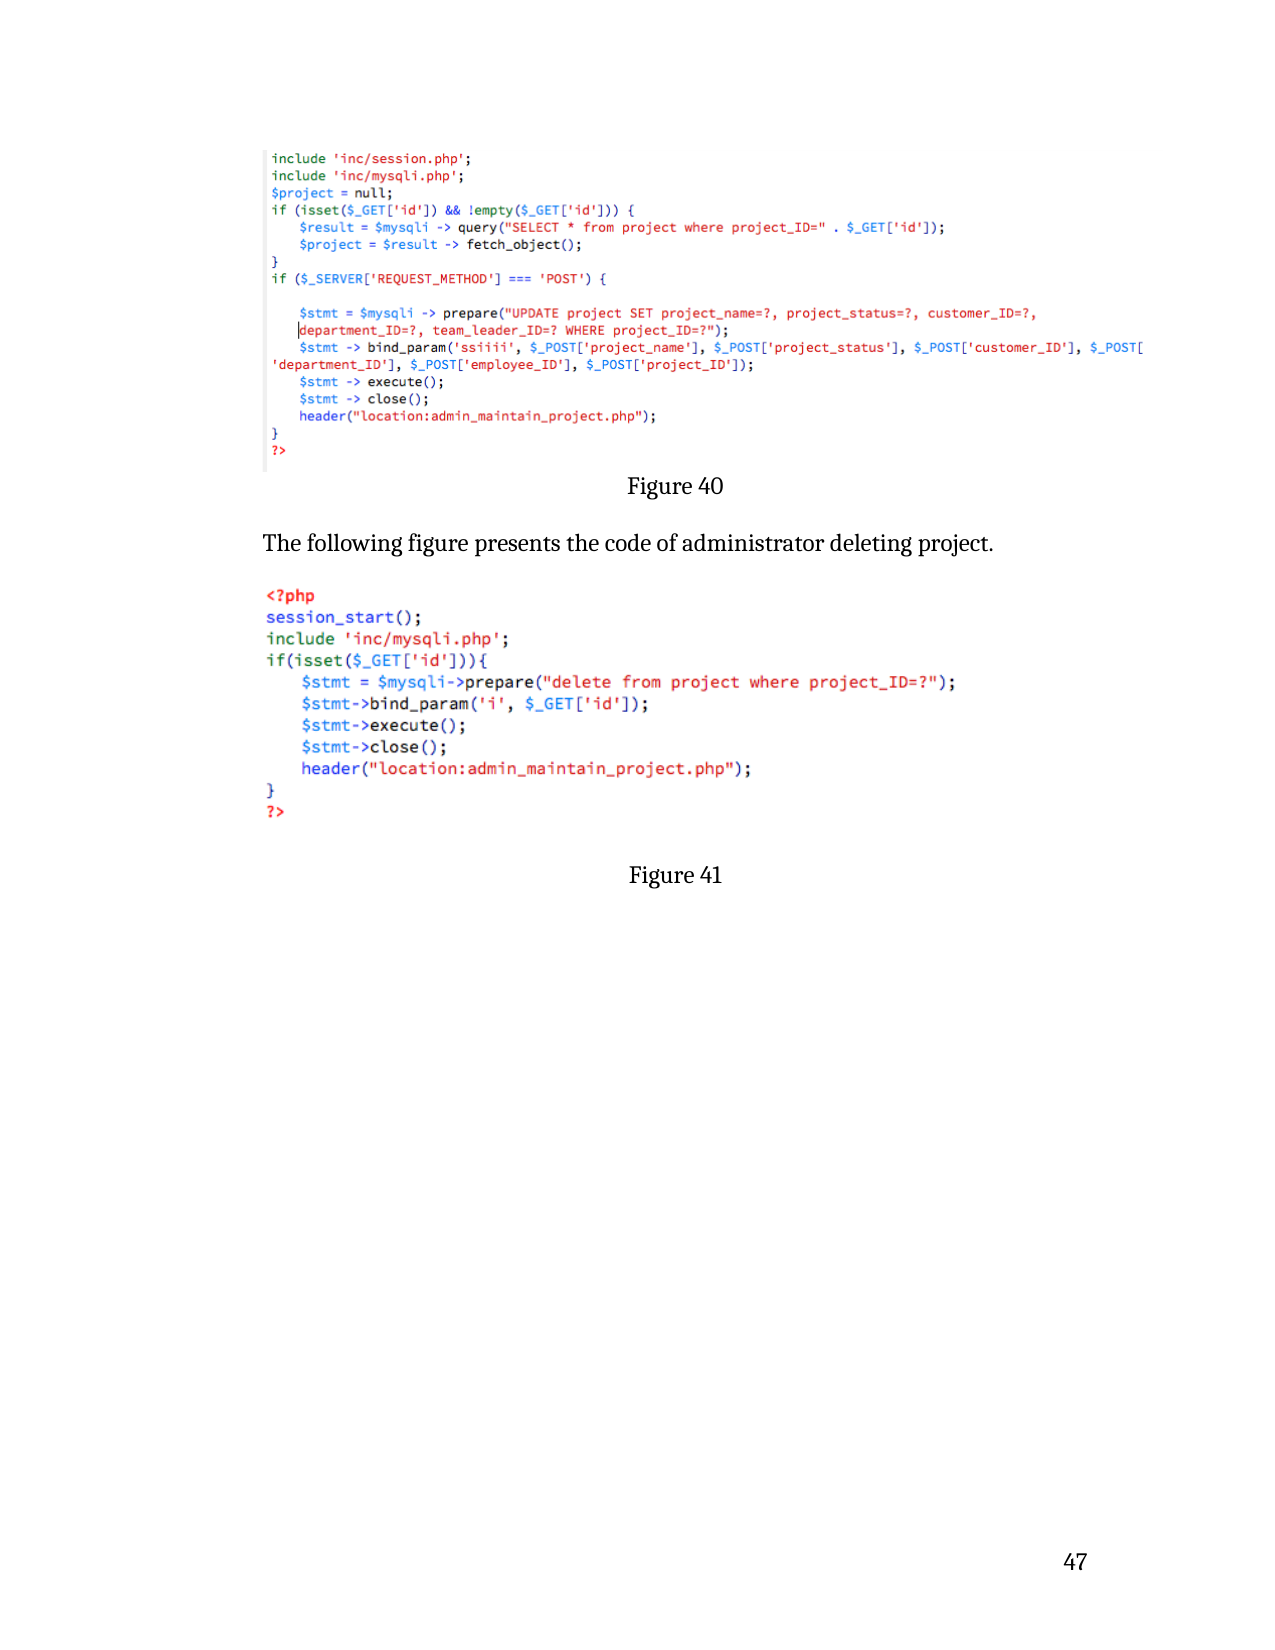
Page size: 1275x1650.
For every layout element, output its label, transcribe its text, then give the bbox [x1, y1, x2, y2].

picture [262, 150, 1163, 472]
list The following figure presents the code of administrator deleting project. [262, 529, 1087, 558]
list Figure 40 [262, 472, 1087, 501]
list Figure 41 [262, 861, 1087, 890]
picture [262, 586, 1013, 862]
